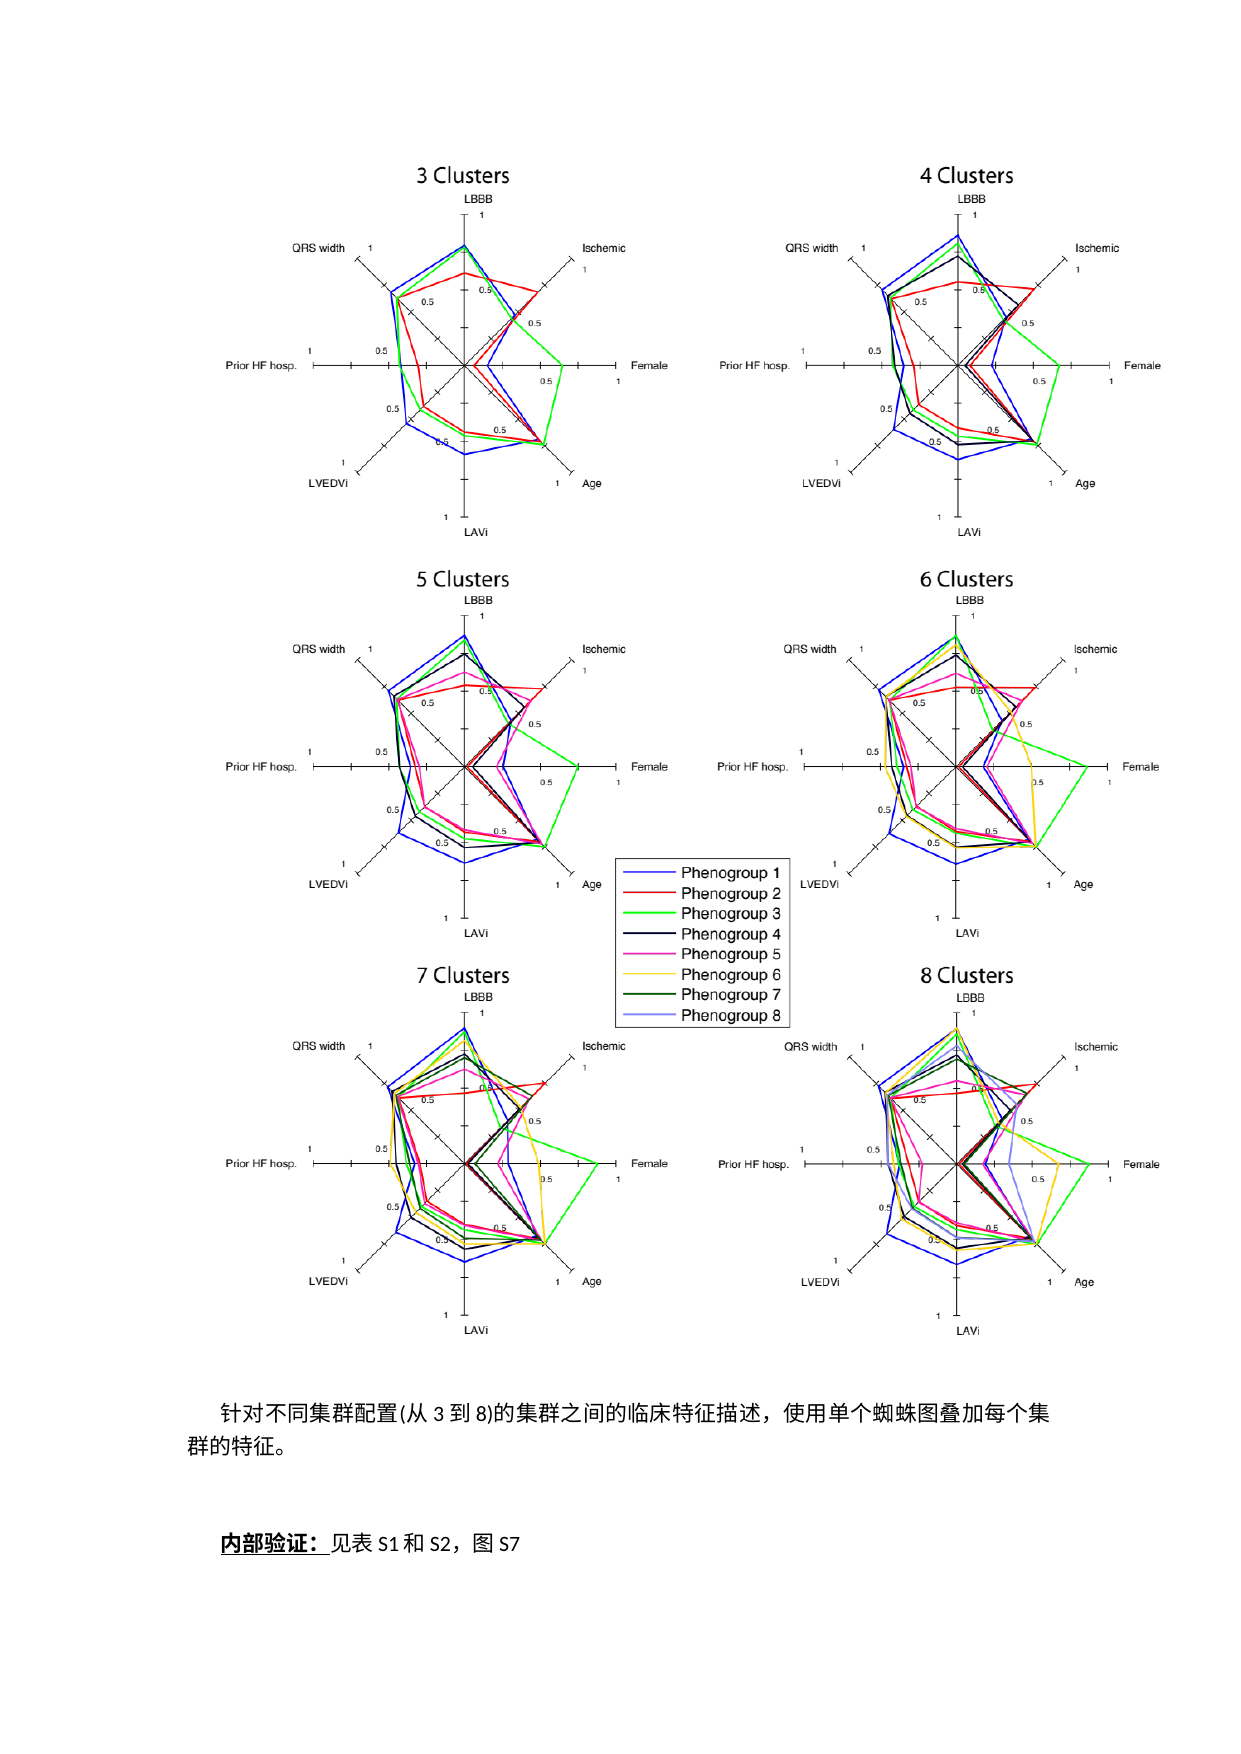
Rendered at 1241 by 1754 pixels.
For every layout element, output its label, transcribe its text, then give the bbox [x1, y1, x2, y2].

list 内部验证：见表S1和S2，图S7 [187, 1527, 1053, 1559]
list 针对不同集群配置(从3到8)的集群之间的临床特征描述，使用单个蜘蛛图叠加每个集群的特征。 [187, 1397, 1053, 1462]
